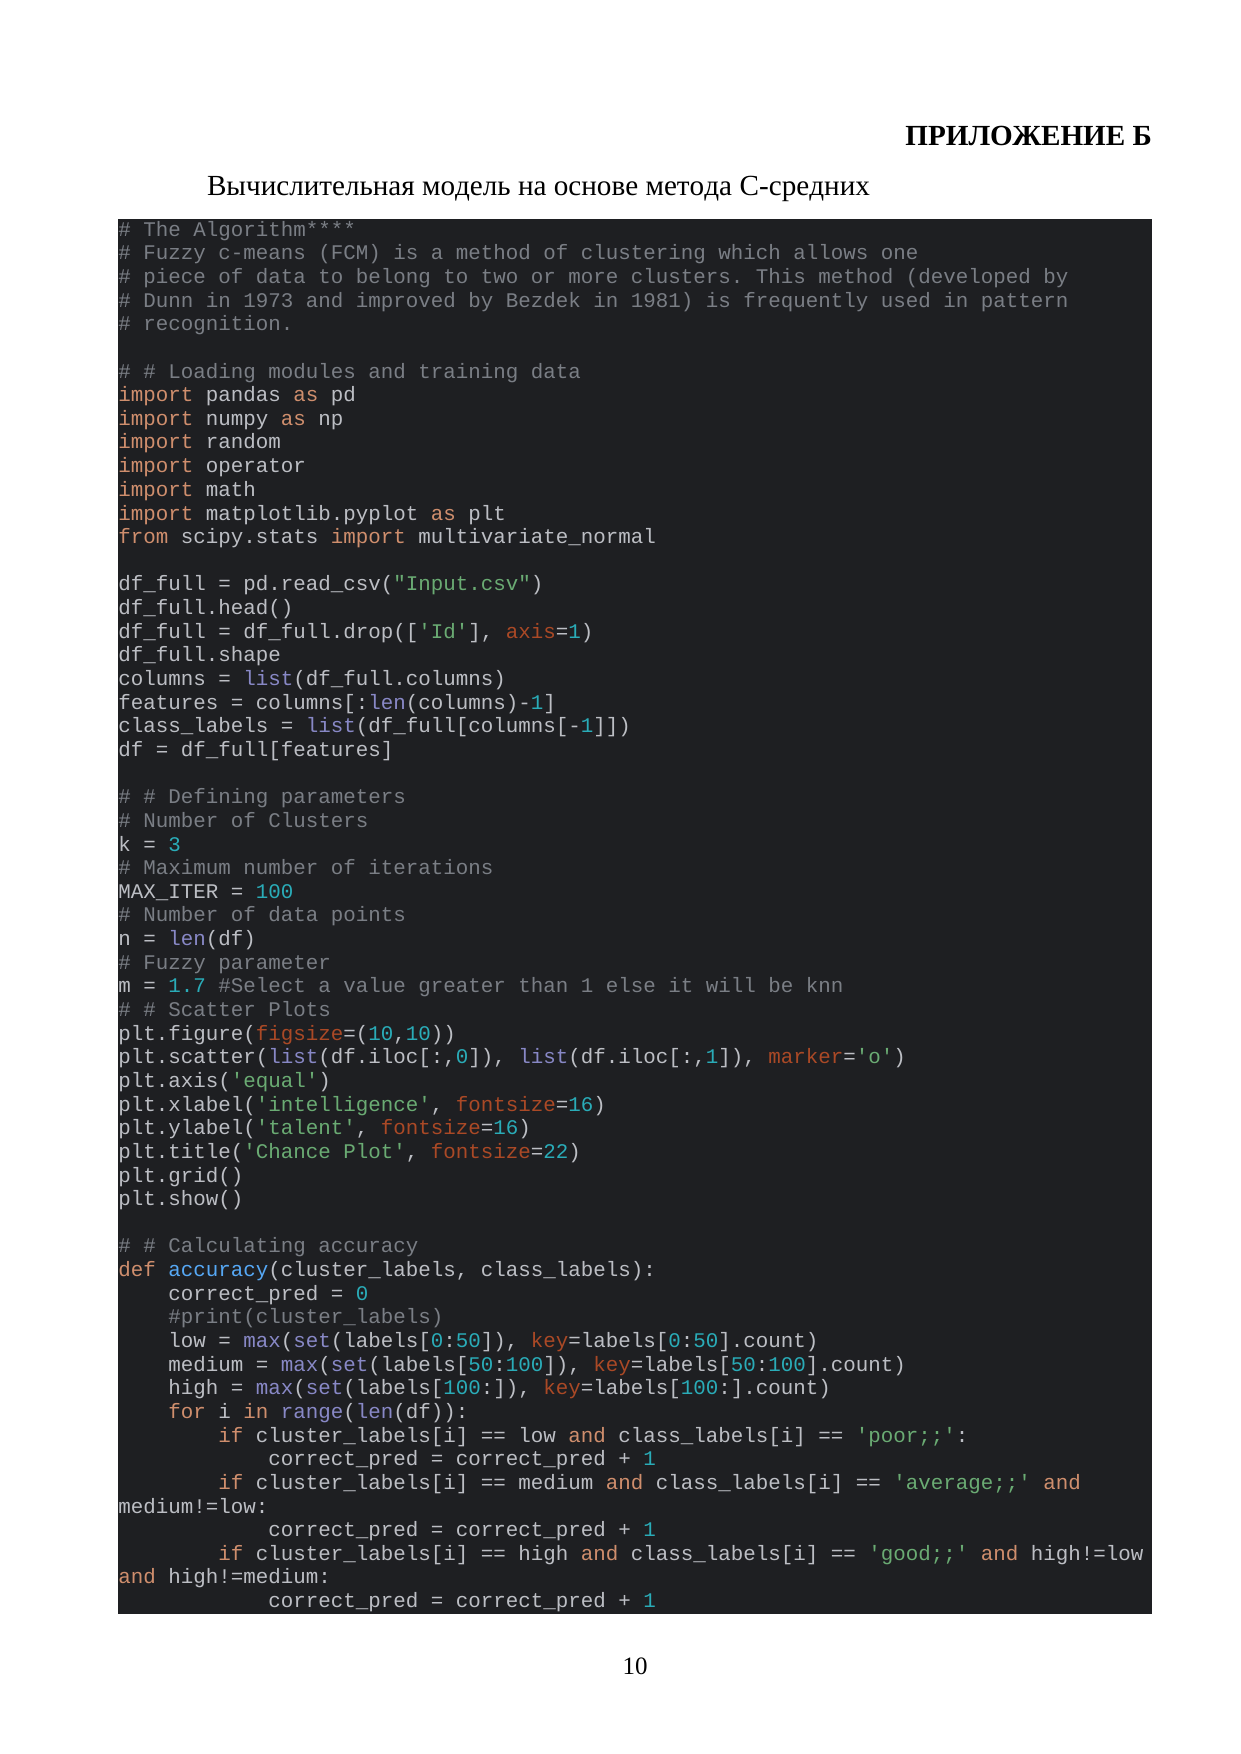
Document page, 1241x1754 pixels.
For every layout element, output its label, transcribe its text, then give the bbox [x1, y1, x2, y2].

subtitle Приложение Б [207, 118, 1152, 152]
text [118, 219, 1152, 1614]
text Вычислительная модель на основе метода C-средних [118, 168, 1152, 202]
